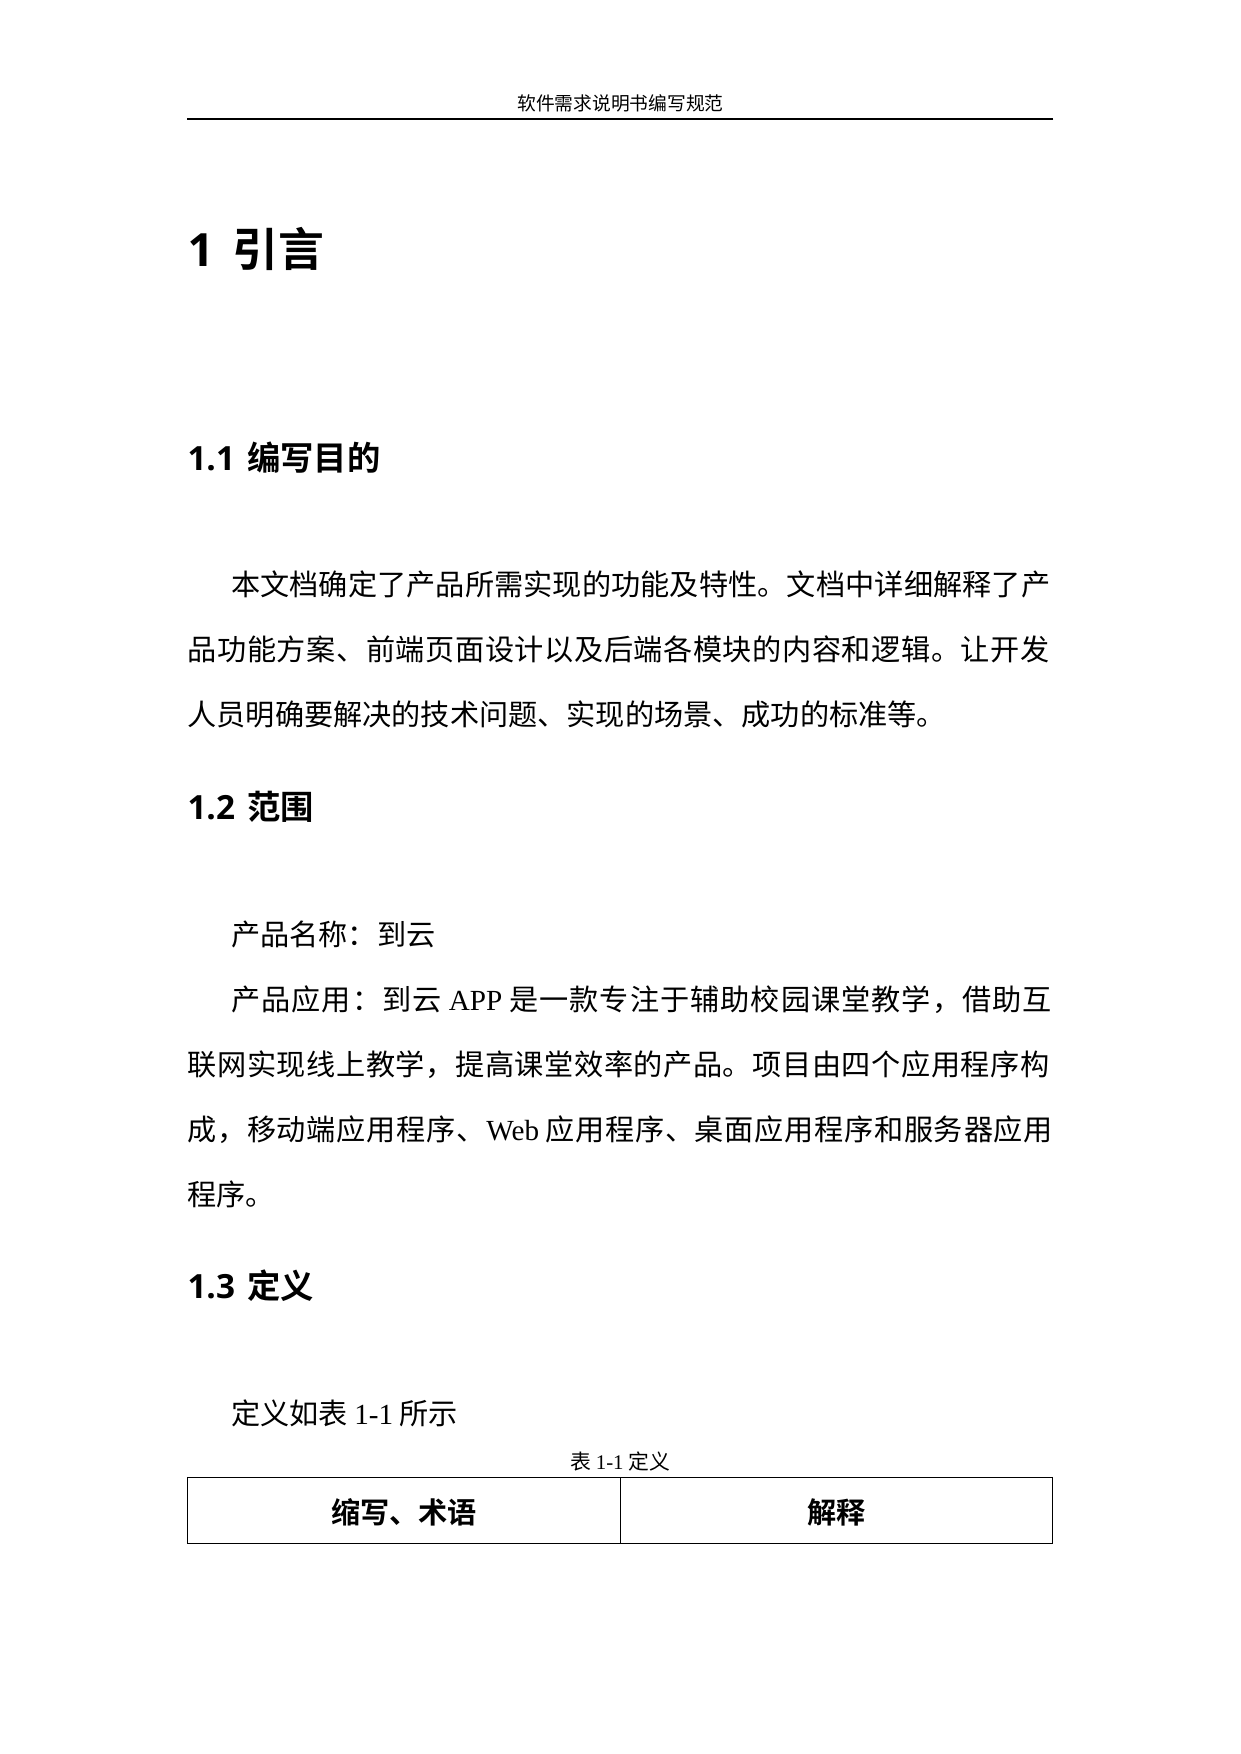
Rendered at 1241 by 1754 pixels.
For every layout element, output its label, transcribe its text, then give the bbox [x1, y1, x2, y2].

text 产品应用：到云APP是一款专注于辅助校园课堂教学，借助互联网实现线上教学，提高课堂效率的产品。项目由四个应用程序构成，移动端应用程序、Web应用程序、桌面应用程序和服务器应用程序。 [187, 965, 1053, 1225]
subtitle 编写目的 [187, 423, 1053, 488]
table_header 解释 [621, 1478, 1052, 1543]
text 产品名称：到云 [187, 900, 1053, 965]
text 本文档确定了产品所需实现的功能及特性。文档中详细解释了产品功能方案、前端页面设计以及后端各模块的内容和逻辑。让开发人员明确要解决的技术问题、实现的场景、成功的标准等。 [187, 550, 1053, 745]
subtitle 引言 [187, 197, 1053, 295]
subtitle 范围 [187, 772, 1053, 837]
text 表 1-1 定义 [187, 1444, 1053, 1477]
text 定义如表 1-1所示 [231, 1379, 1053, 1444]
subtitle 定义 [187, 1252, 1053, 1317]
table_header 缩写、术语 [188, 1478, 620, 1543]
